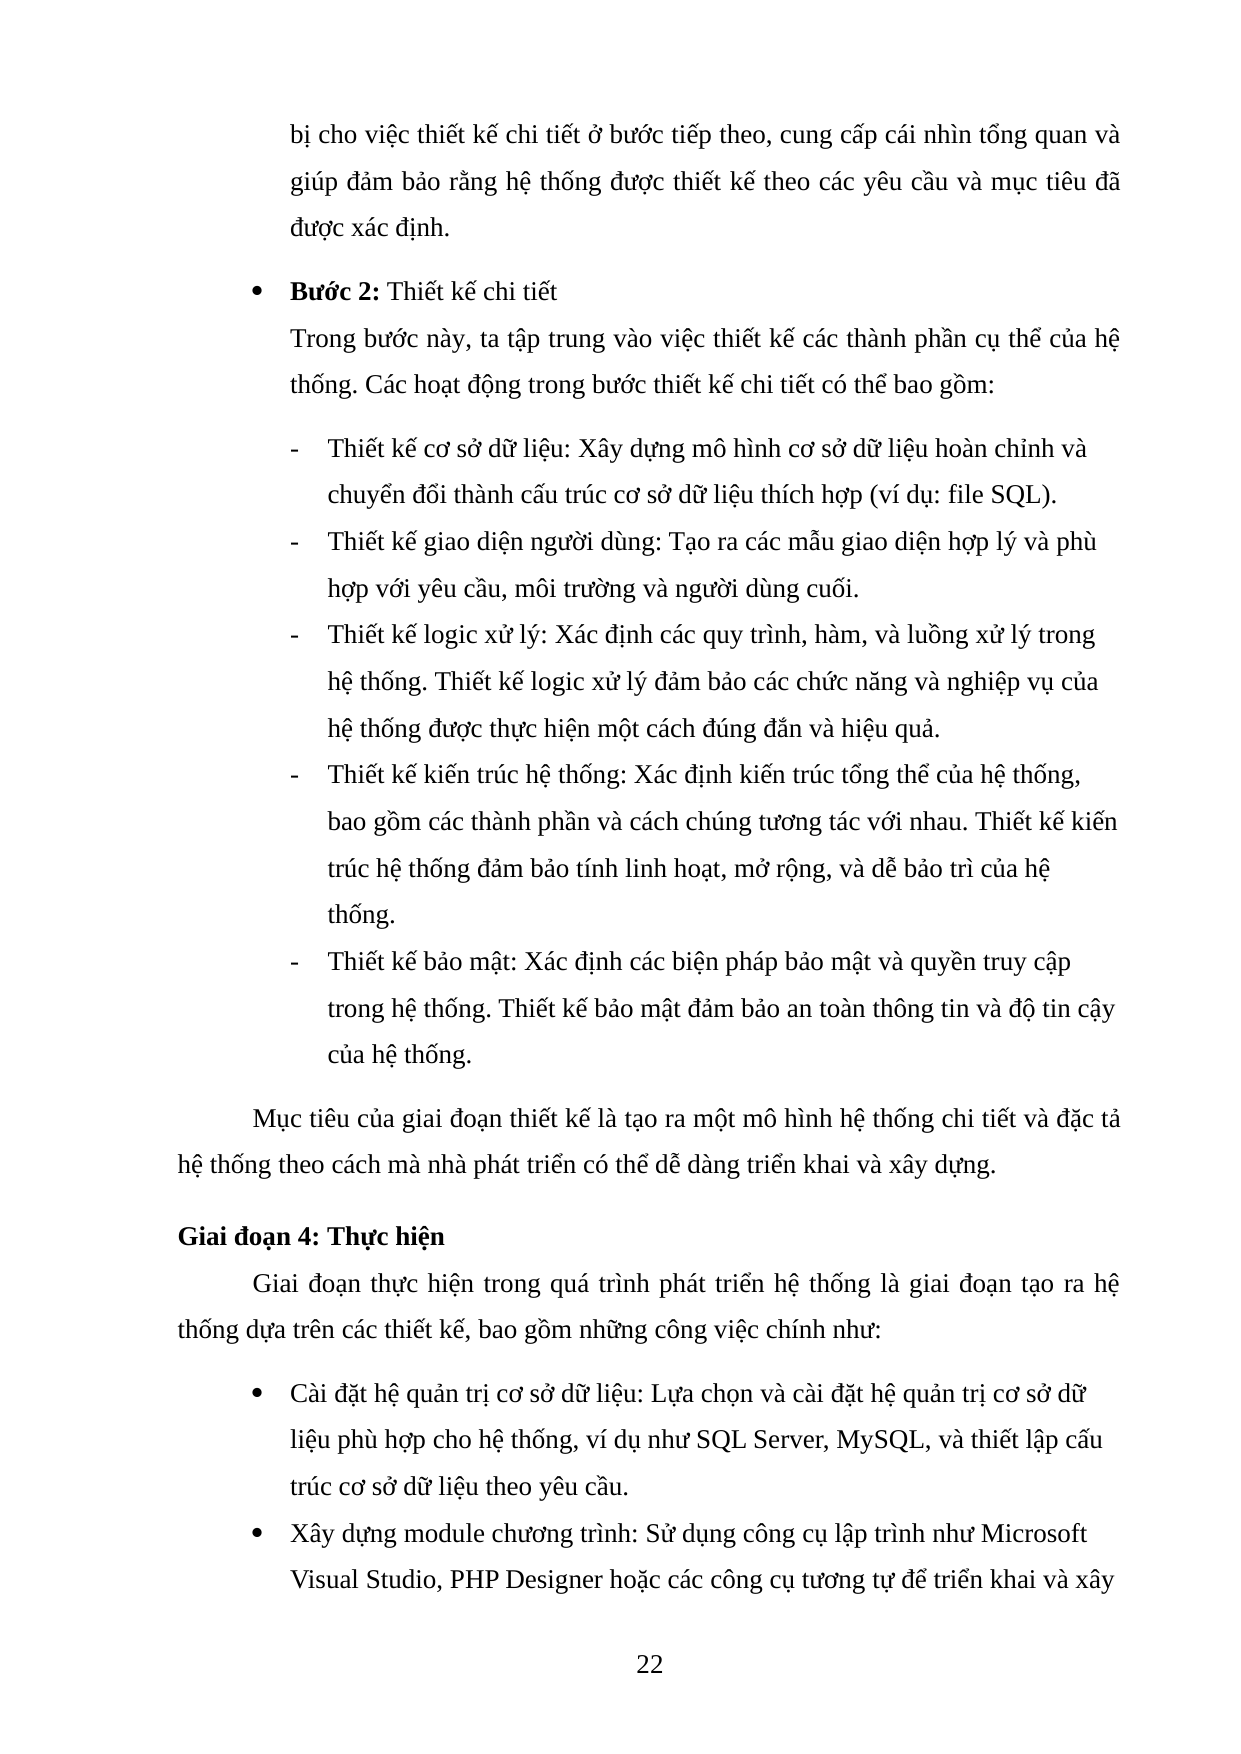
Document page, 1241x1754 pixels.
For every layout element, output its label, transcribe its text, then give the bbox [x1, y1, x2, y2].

text Giai đoạn thực hiện trong quá trình phát triển hệ thống là giai đoạn tạo ra hệ thống dựa trên các thiết kế, bao gồm những công việc chính như: [177, 1267, 1122, 1344]
list Thiết kế kiến trúc hệ thống: Xác định kiến trúc tổng thể của hệ thống, bao gồm các thành phần và cách chúng tương tác với nhau. Thiết kế kiến trúc hệ thống đảm bảo tính linh hoạt, mở rộng, và dễ bảo trì của hệ thống. [290, 758, 1122, 929]
list Bước 2: Thiết kế chi tiết [252, 275, 1122, 306]
list Thiết kế giao diện người dùng: Tạo ra các mẫu giao diện hợp lý và phù hợp với yêu cầu, môi trường và người dùng cuối. [290, 525, 1122, 603]
text Giai đoạn 4: Thực hiện [177, 1220, 1122, 1251]
list Thiết kế logic xử lý: Xác định các quy trình, hàm, và luồng xử lý trong hệ thống. Thiết kế logic xử lý đảm bảo các chức năng và nghiệp vụ của hệ thống được thực hiện một cách đúng đắn và hiệu quả. [290, 618, 1122, 743]
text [290, 118, 1122, 243]
text Mục tiêu của giai đoạn thiết kế là tạo ra một mô hình hệ thống chi tiết và đặc tả hệ thống theo cách mà nhà phát triển có thể dễ dàng triển khai và xây dựng. [177, 1102, 1122, 1179]
list Cài đặt hệ quản trị cơ sở dữ liệu: Lựa chọn và cài đặt hệ quản trị cơ sở dữ liệu phù hợp cho hệ thống, ví dụ như SQL Server, MySQL, và thiết lập cấu trúc cơ sở dữ liệu theo yêu cầu. [252, 1377, 1122, 1501]
list Thiết kế cơ sở dữ liệu: Xây dựng mô hình cơ sở dữ liệu hoàn chỉnh và chuyển đổi thành cấu trúc cơ sở dữ liệu thích hợp (ví dụ: file SQL). [290, 432, 1122, 509]
text Trong bước này, ta tập trung vào việc thiết kế các thành phần cụ thể của hệ thống. Các hoạt động trong bước thiết kế chi tiết có thể bao gồm: [290, 322, 1122, 399]
list Thiết kế bảo mật: Xác định các biện pháp bảo mật và quyền truy cập trong hệ thống. Thiết kế bảo mật đảm bảo an toàn thông tin và độ tin cậy của hệ thống. [290, 945, 1122, 1069]
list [252, 1517, 1122, 1595]
